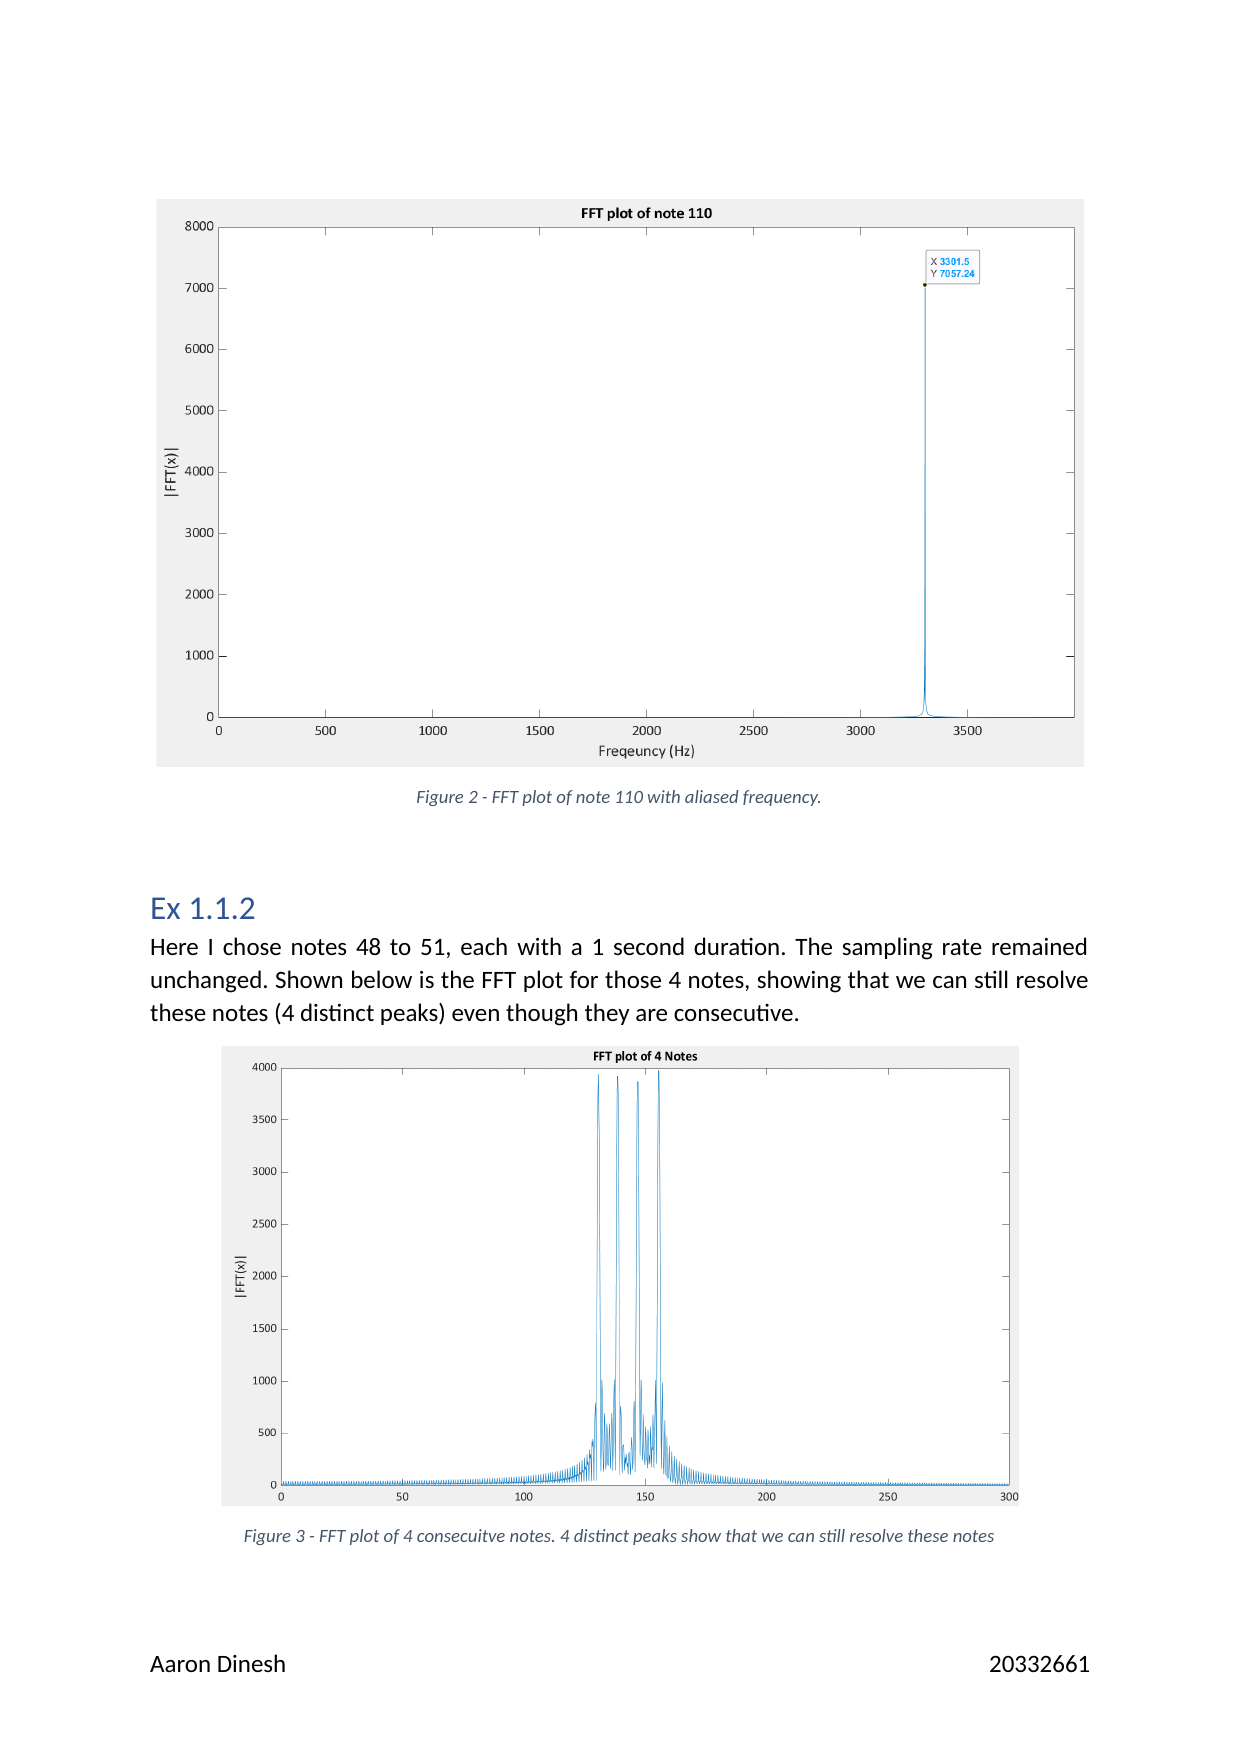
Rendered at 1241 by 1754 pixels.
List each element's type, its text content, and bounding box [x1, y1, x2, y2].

picture [156, 199, 1085, 767]
text Figure 3 - FFT plot of 4 consecuitve notes. 4 distinct peaks show that we can still resolve these notes [150, 1525, 1090, 1548]
subtitle Ex 1.1.2 [150, 887, 1090, 928]
text Here I chose notes 48 to 51, each with a 1 second duration. The sampling rate remained unchanged. Shown below is the FFT plot for those 4 notes, showing that we can still resolve these notes (4 distinct peaks) even though they are consecutive. [150, 931, 1090, 1027]
picture [221, 1046, 1019, 1506]
text Figure 2 - FFT plot of note 110 with aliased frequency. [150, 785, 1090, 808]
